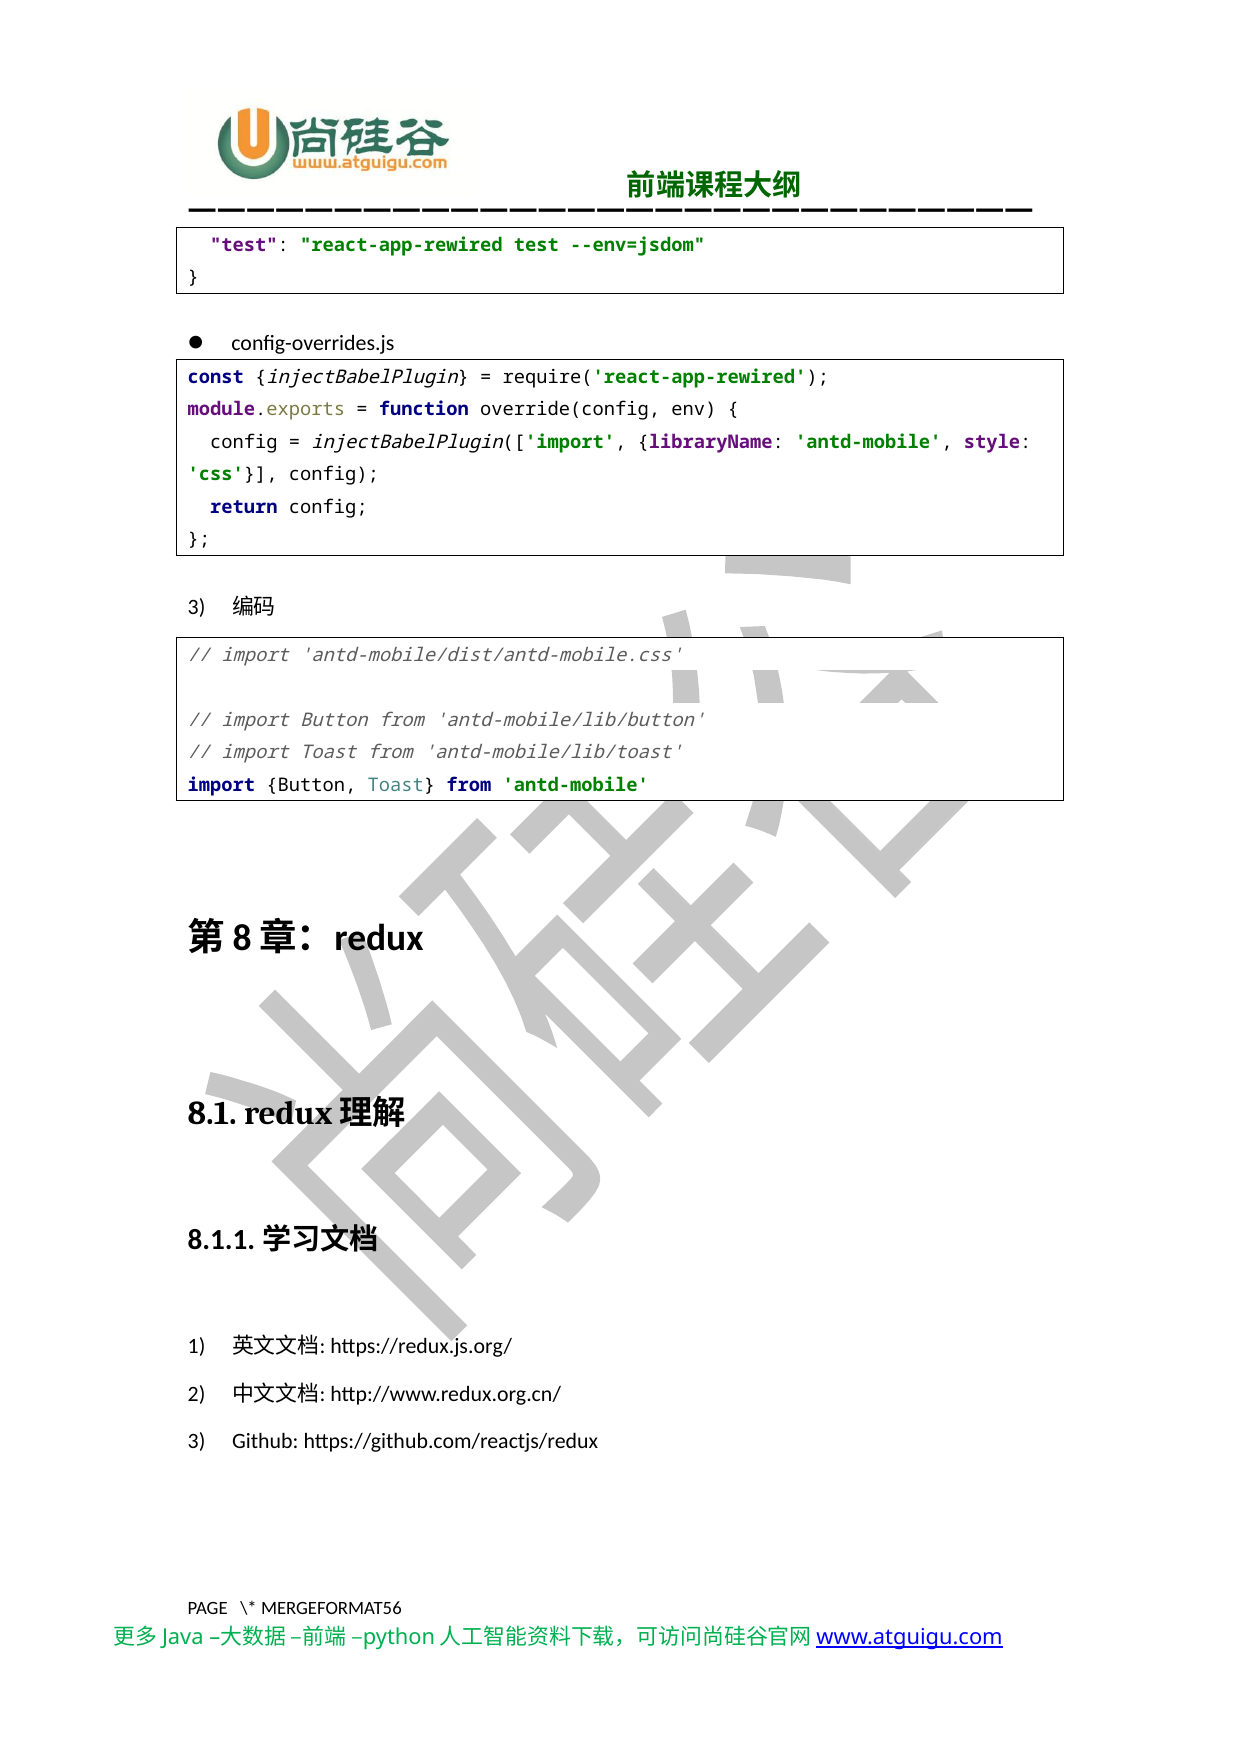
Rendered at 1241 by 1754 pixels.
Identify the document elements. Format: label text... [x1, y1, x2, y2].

subtitle 第8章：redux [187, 902, 1053, 967]
list 英文文档: https://redux.js.org/ [187, 1327, 1053, 1360]
list config-overrides.js [187, 326, 1053, 359]
picture [187, 88, 479, 195]
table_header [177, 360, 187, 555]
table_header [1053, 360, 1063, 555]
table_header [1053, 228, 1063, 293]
list Github: https://github.com/reactjs/redux [187, 1424, 1053, 1457]
list 编码 [187, 588, 1053, 621]
subtitle 8.1.1. 学习文档 [187, 1204, 1053, 1269]
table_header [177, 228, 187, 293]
table_header // import 'antd-mobile/dist/antd-mobile.css' // import Button from 'antd-mobile/lib/button' // import Toast from 'antd-mobile/lib/toast' import {Button, Toast} from 'antd-mobile' [177, 638, 1063, 800]
subtitle 8.1. redux理解 [187, 1077, 1053, 1142]
list 中文文档: http://www.redux.org.cn/ [187, 1376, 1053, 1408]
